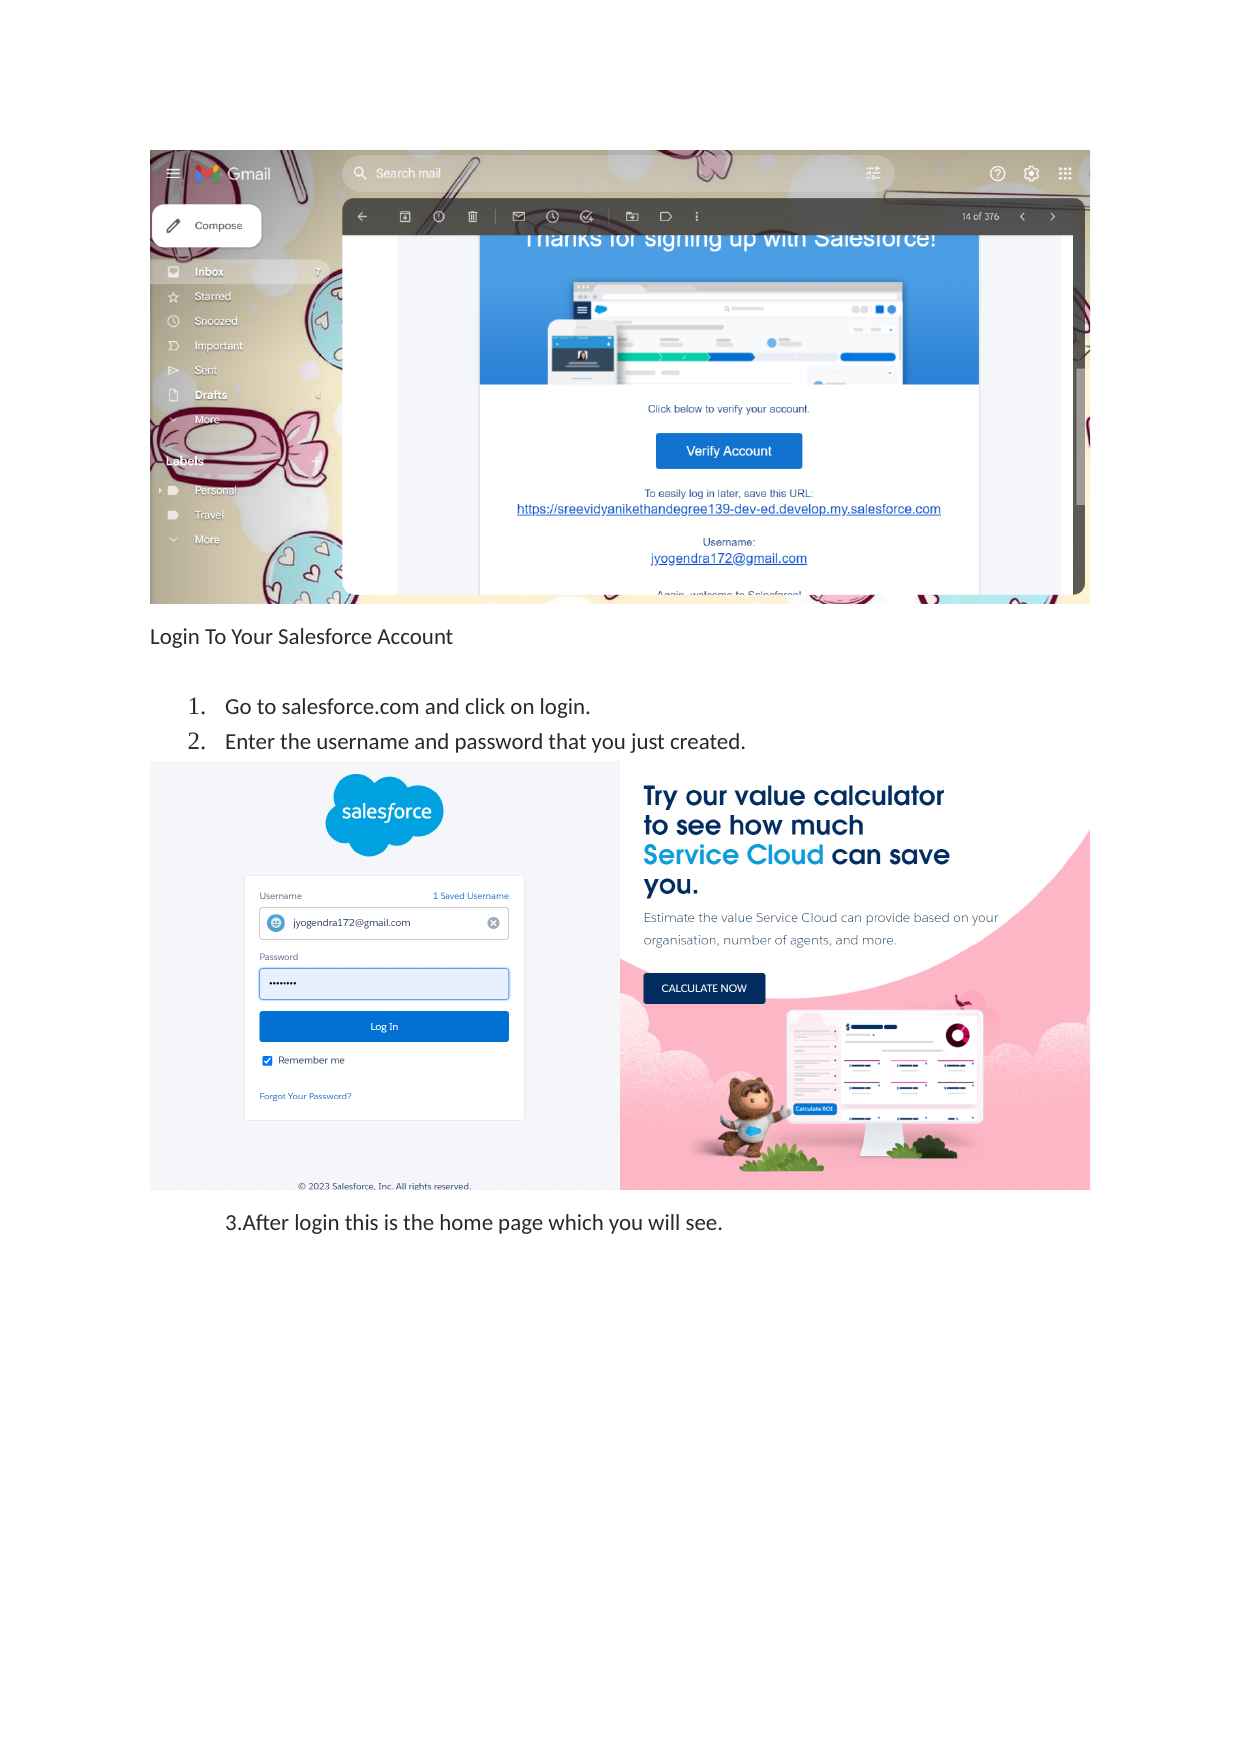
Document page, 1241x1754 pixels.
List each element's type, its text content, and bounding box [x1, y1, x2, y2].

list Go to salesforce.com and click on login. [187, 691, 1090, 720]
list Enter the username and password that you just created. [187, 726, 1090, 755]
picture [150, 761, 1091, 1190]
picture [150, 150, 1091, 604]
text Login To Your Salesforce Account [150, 622, 1090, 650]
list 3.After login this is the home page which you will see. [225, 1208, 1090, 1236]
